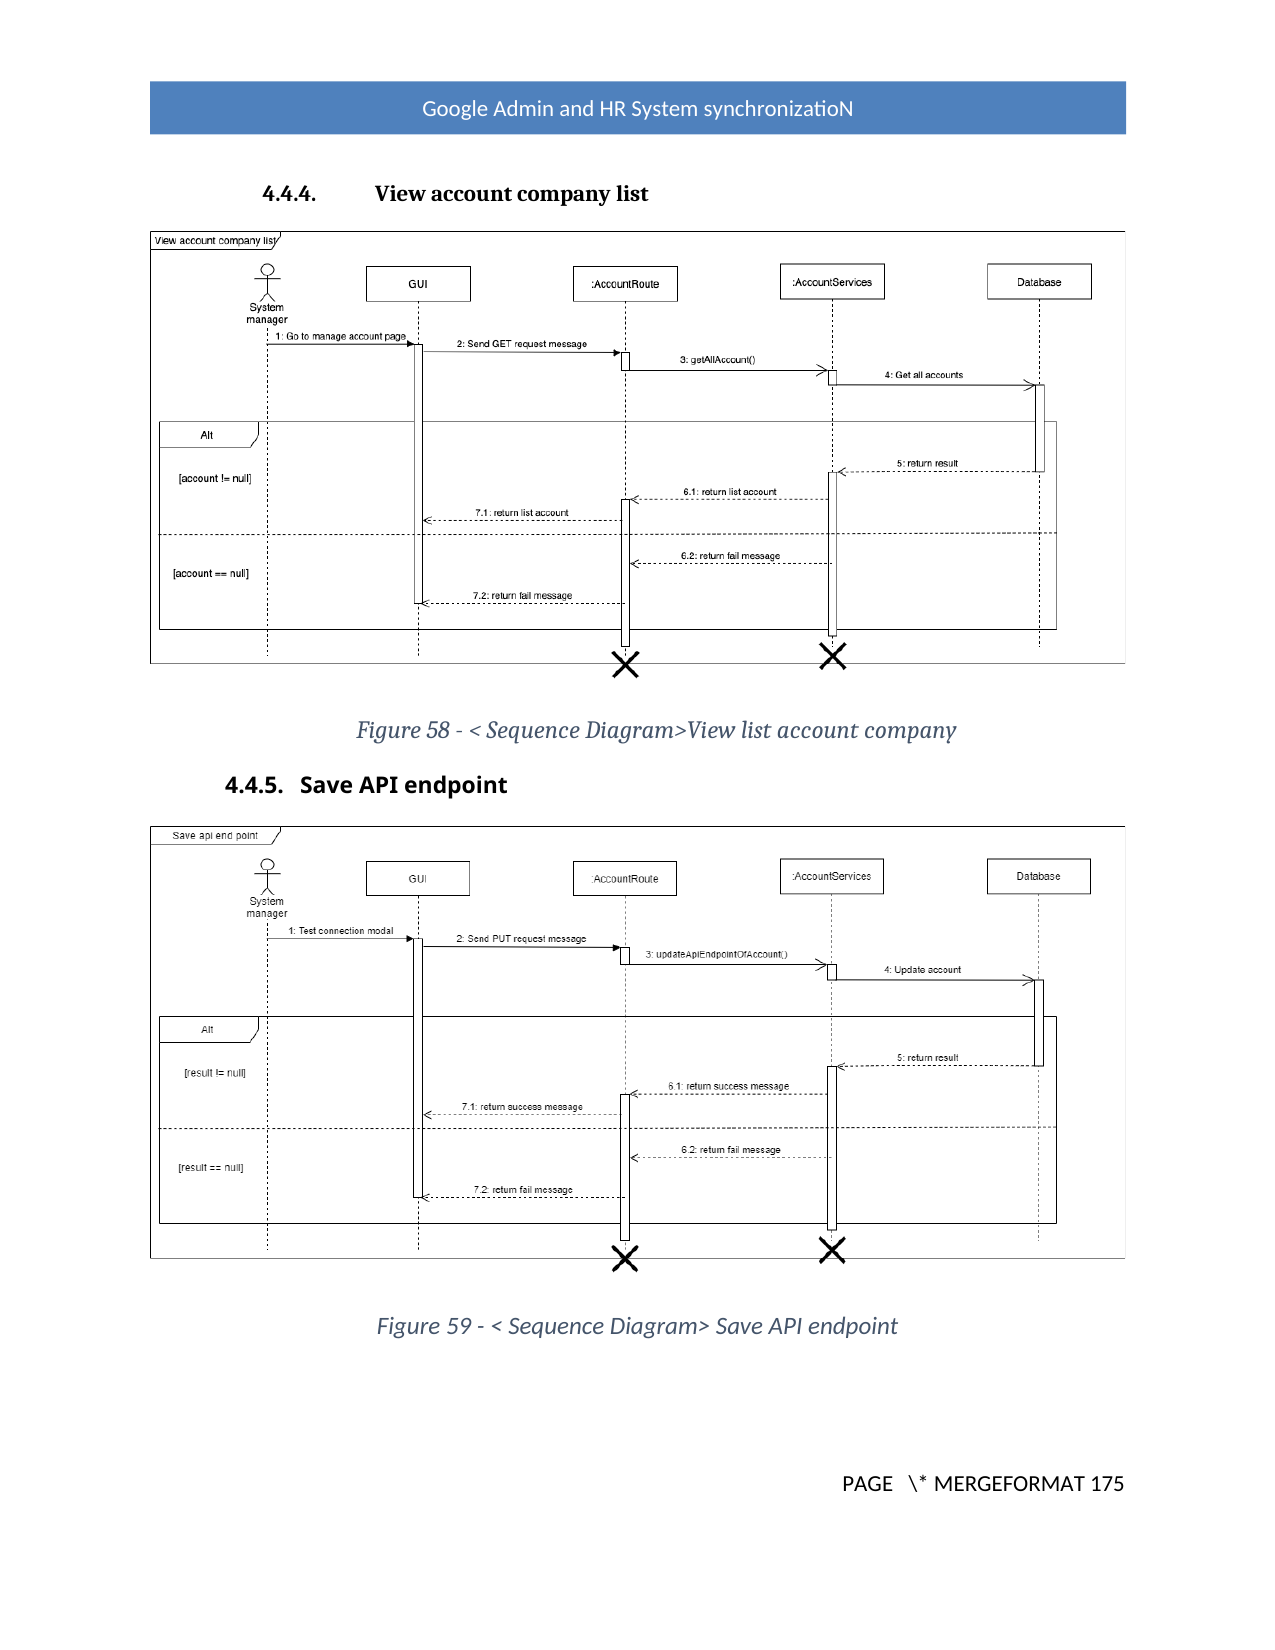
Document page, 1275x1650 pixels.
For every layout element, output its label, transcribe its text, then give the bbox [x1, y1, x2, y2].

text Figure 59 - < Sequence Diagram> Save API endpoint [150, 1310, 1125, 1340]
picture [150, 826, 1125, 1277]
text Figure 58 - < Sequence Diagram>View list account company [187, 716, 1125, 744]
picture [150, 231, 1125, 683]
subtitle Save API endpoint [225, 769, 1125, 801]
subtitle View account company list [262, 181, 1125, 207]
